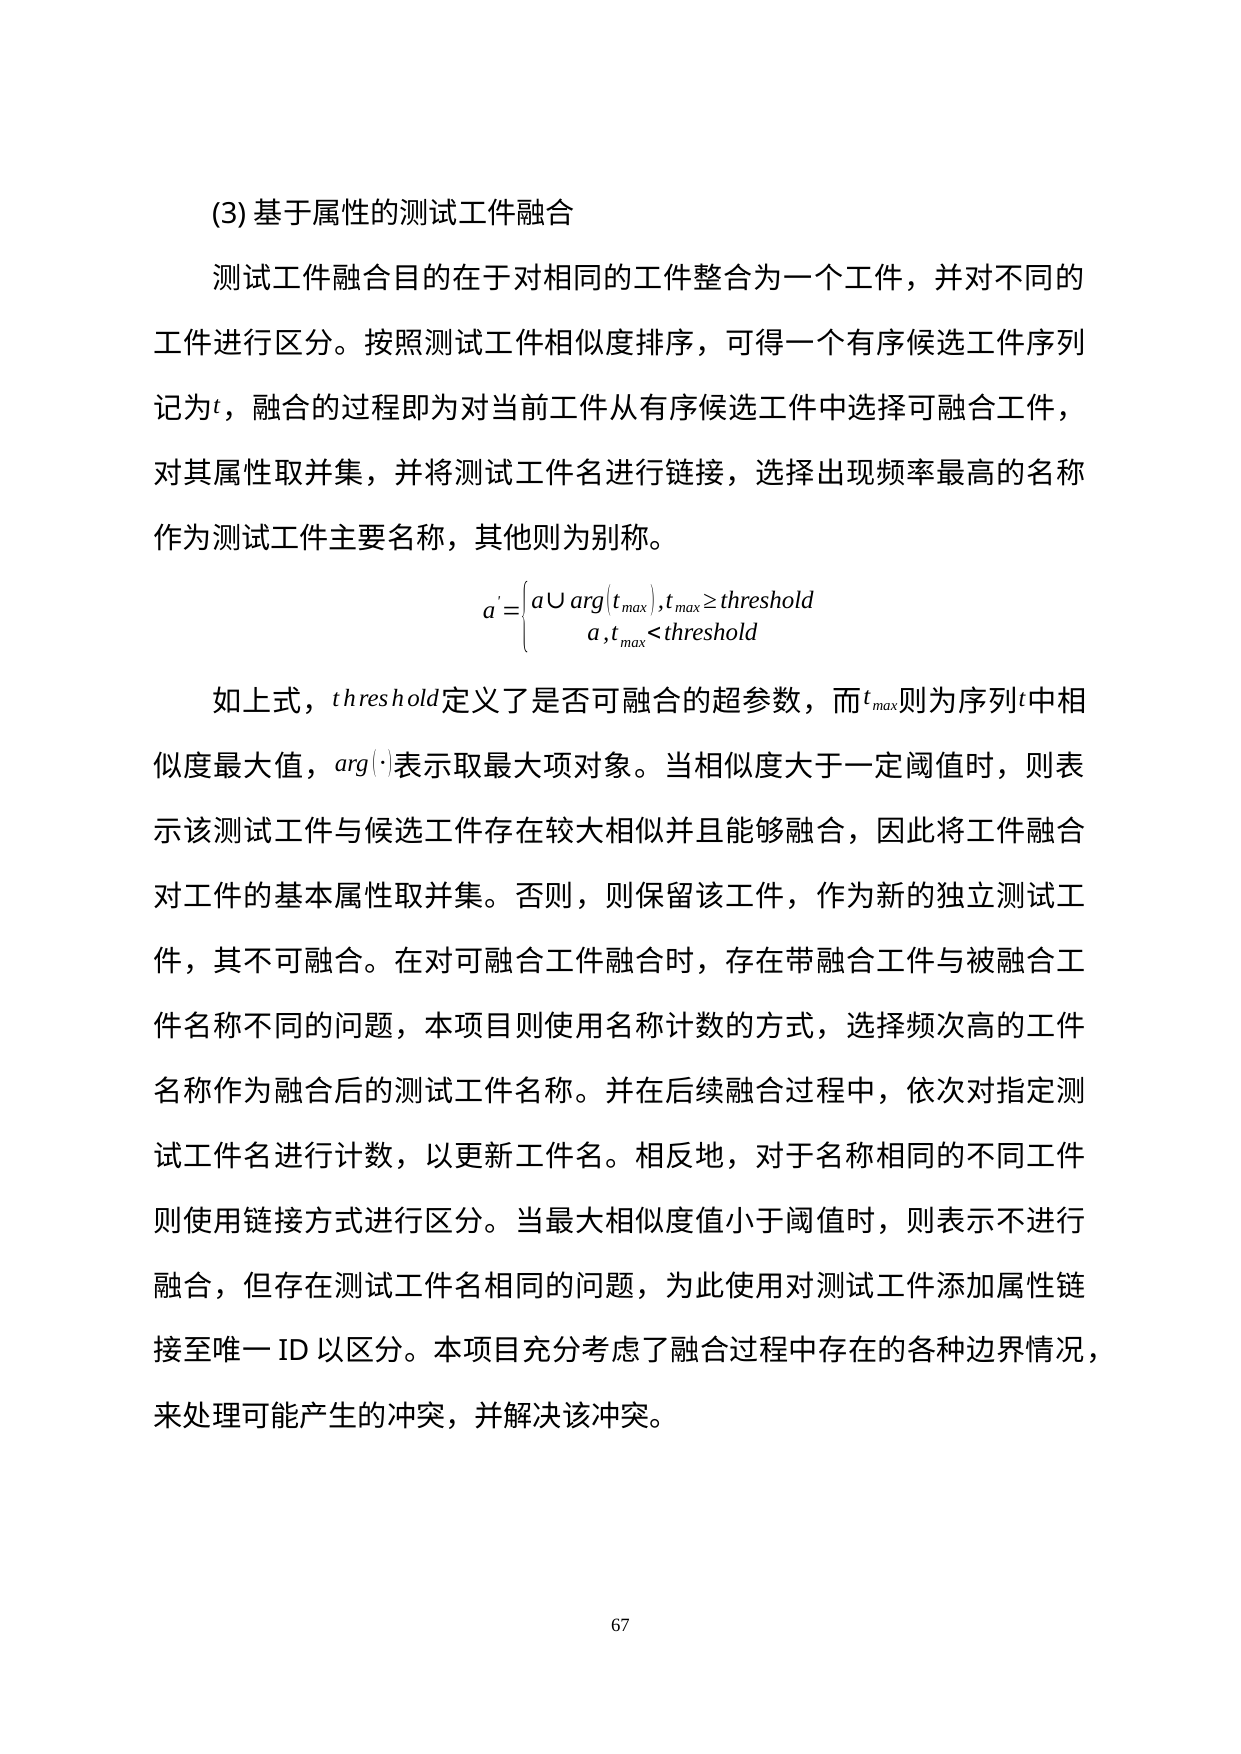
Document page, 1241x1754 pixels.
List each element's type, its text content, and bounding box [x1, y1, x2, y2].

text (3) 基于属性的测试工件融合 [153, 178, 1087, 243]
text 如上式，定义了是否可融合的超参数，而则为序列中相似度最大值，表示取最大项对象。当相似度大于一定阈值时，则表示该测试工件与候选工件存在较大相似并且能够融合，因此将工件融合，对工件的基本属性取并集。否则，则保留该工件，作为新的独立测试工件，其不可融合。在对可融合工件融合时，存在带融合工件与被融合工件名称不同的问题，本项目则使用名称计数的方式，选择频次高的工件名称作为融合后的测试工件名称。并在后续融合过程中，依次对指定测试工件名进行计数，以更新工件名。相反地，对于名称相同的不同工件，则使用链接方式进行区分。当最大相似度值小于阈值时，则表示不进行融合，但存在测试工件名相同的问题，为此使用对测试工件添加属性链接至唯一ID以区分。本项目充分考虑了融合过程中存在的各种边界情况，来处理可能产生的冲突，并解决该冲突。 [153, 666, 1087, 1446]
text 测试工件融合目的在于对相同的工件整合为一个工件，并对不同的工件进行区分。按照测试工件相似度排序，可得一个有序候选工件序列，记为，融合的过程即为对当前工件从有序候选工件中选择可融合工件，对其属性取并集，并将测试工件名进行链接，选择出现频率最高的名称作为测试工件主要名称，其他则为别称。 [153, 243, 1087, 568]
